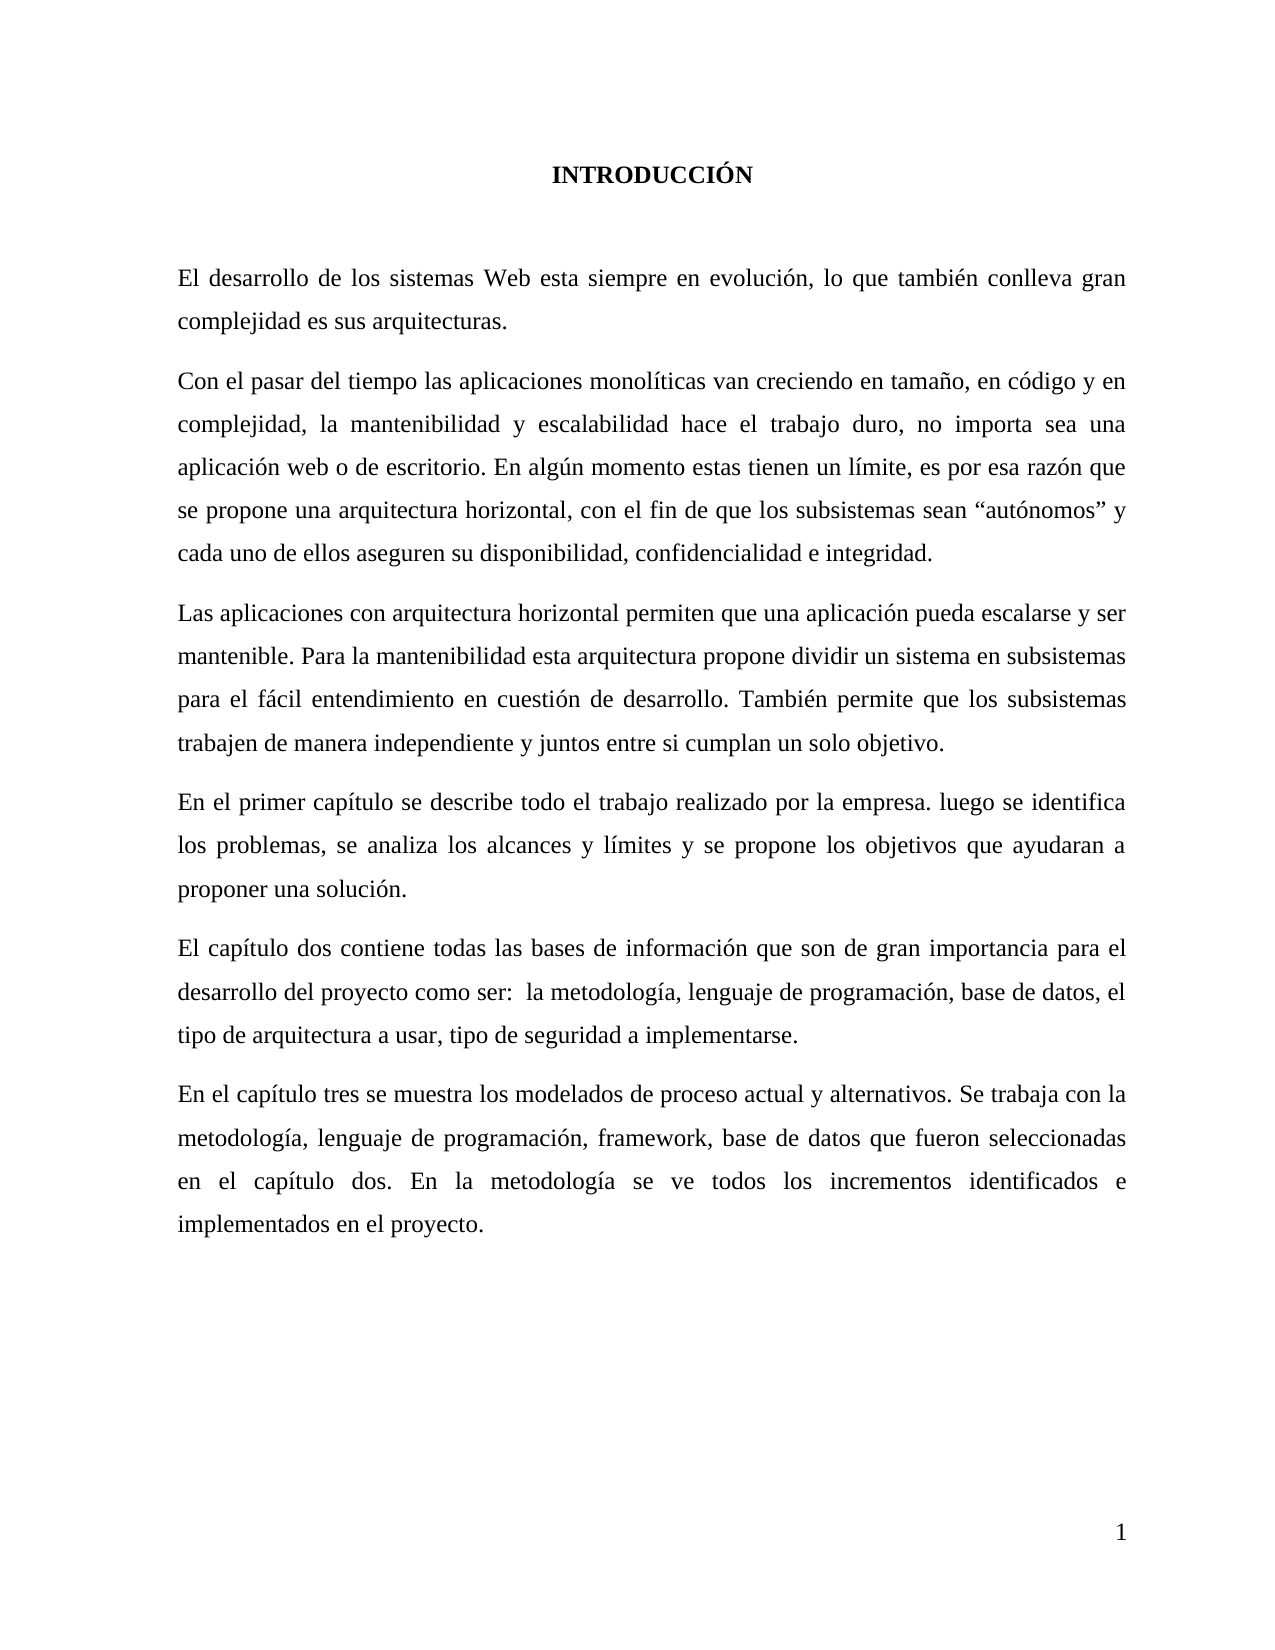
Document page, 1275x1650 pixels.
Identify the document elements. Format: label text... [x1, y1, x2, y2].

text El desarrollo de los sistemas Web esta siempre en evolución, lo que también conlleva gran complejidad es sus arquitecturas. [177, 263, 1127, 335]
text En el capítulo tres se muestra los modelados de proceso actual y alternativos. Se trabaja con la metodología, lenguaje de programación, framework, base de datos que fueron seleccionadas en el capítulo dos. En la metodología se ve todos los incrementos identificados e implementados en el proyecto. [177, 1079, 1127, 1238]
text Con el pasar del tiempo las aplicaciones monolíticas van creciendo en tamaño, en código y en complejidad, la mantenibilidad y escalabilidad hace el trabajo duro, no importa sea una aplicación web o de escritorio. En algún momento estas tienen un límite, es por esa razón que se propone una arquitectura horizontal, con el fin de que los subsistemas sean “autónomos” y cada uno de ellos aseguren su disponibilidad, confidencialidad e integridad. [177, 366, 1127, 567]
text Las aplicaciones con arquitectura horizontal permiten que una aplicación pueda escalarse y ser mantenible. Para la mantenibilidad esta arquitectura propone dividir un sistema en subsistemas para el fácil entendimiento en cuestión de desarrollo. También permite que los subsistemas trabajen de manera independiente y juntos entre si cumplan un solo objetivo. [177, 598, 1127, 756]
text El capítulo dos contiene todas las bases de información que son de gran importancia para el desarrollo del proyecto como ser: la metodología, lenguaje de programación, base de datos, el tipo de arquitectura a usar, tipo de seguridad a implementarse. [177, 933, 1127, 1048]
subtitle INTRODUCCIÓN [177, 160, 1127, 189]
text En el primer capítulo se describe todo el trabajo realizado por la empresa. luego se identifica los problemas, se analiza los alcances y límites y se propone los objetivos que ayudaran a proponer una solución. [177, 787, 1127, 902]
